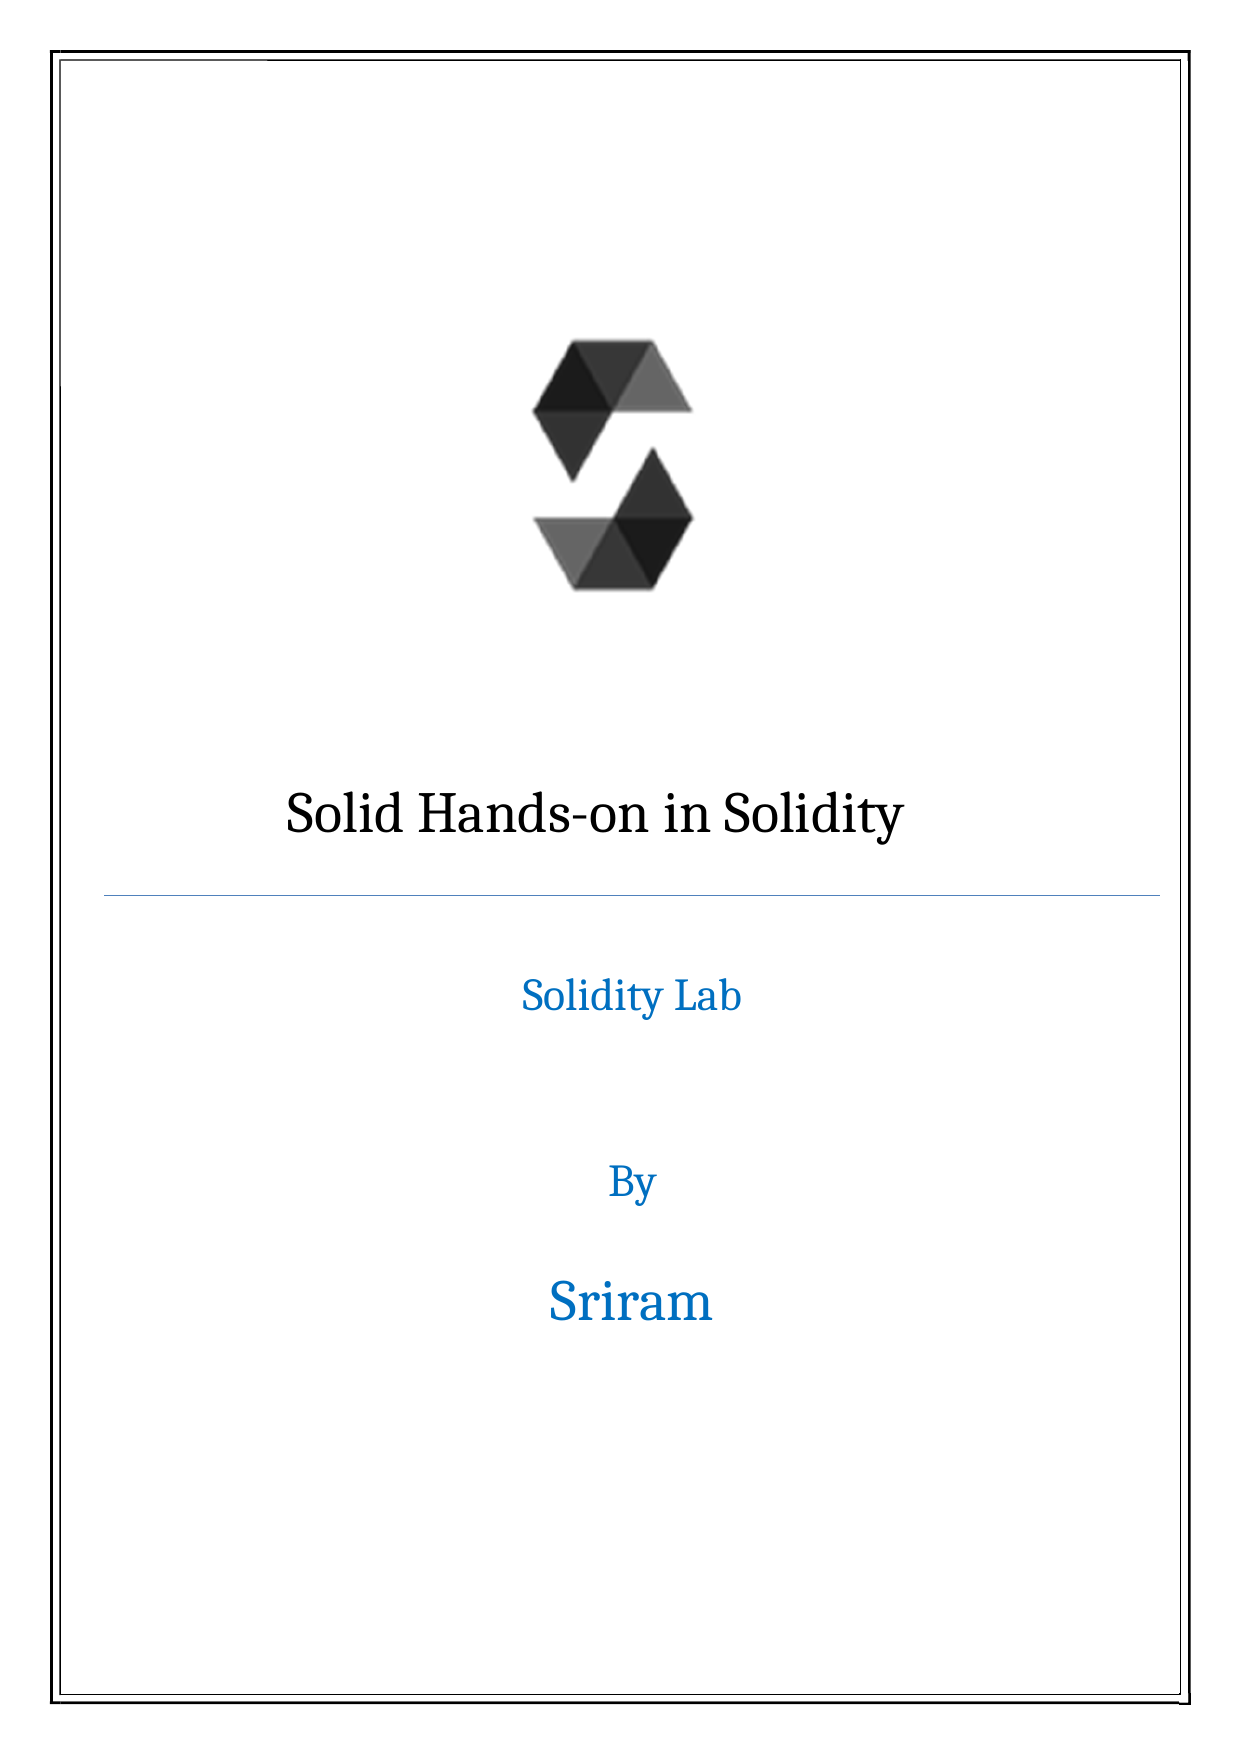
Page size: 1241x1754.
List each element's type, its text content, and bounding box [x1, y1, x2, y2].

table_header Solid Hands-on in Solidity [104, 778, 1160, 895]
picture [1179, 1693, 1191, 1705]
table_cell Solidity Lab By Sriram [104, 896, 1160, 1331]
picture [527, 332, 697, 597]
